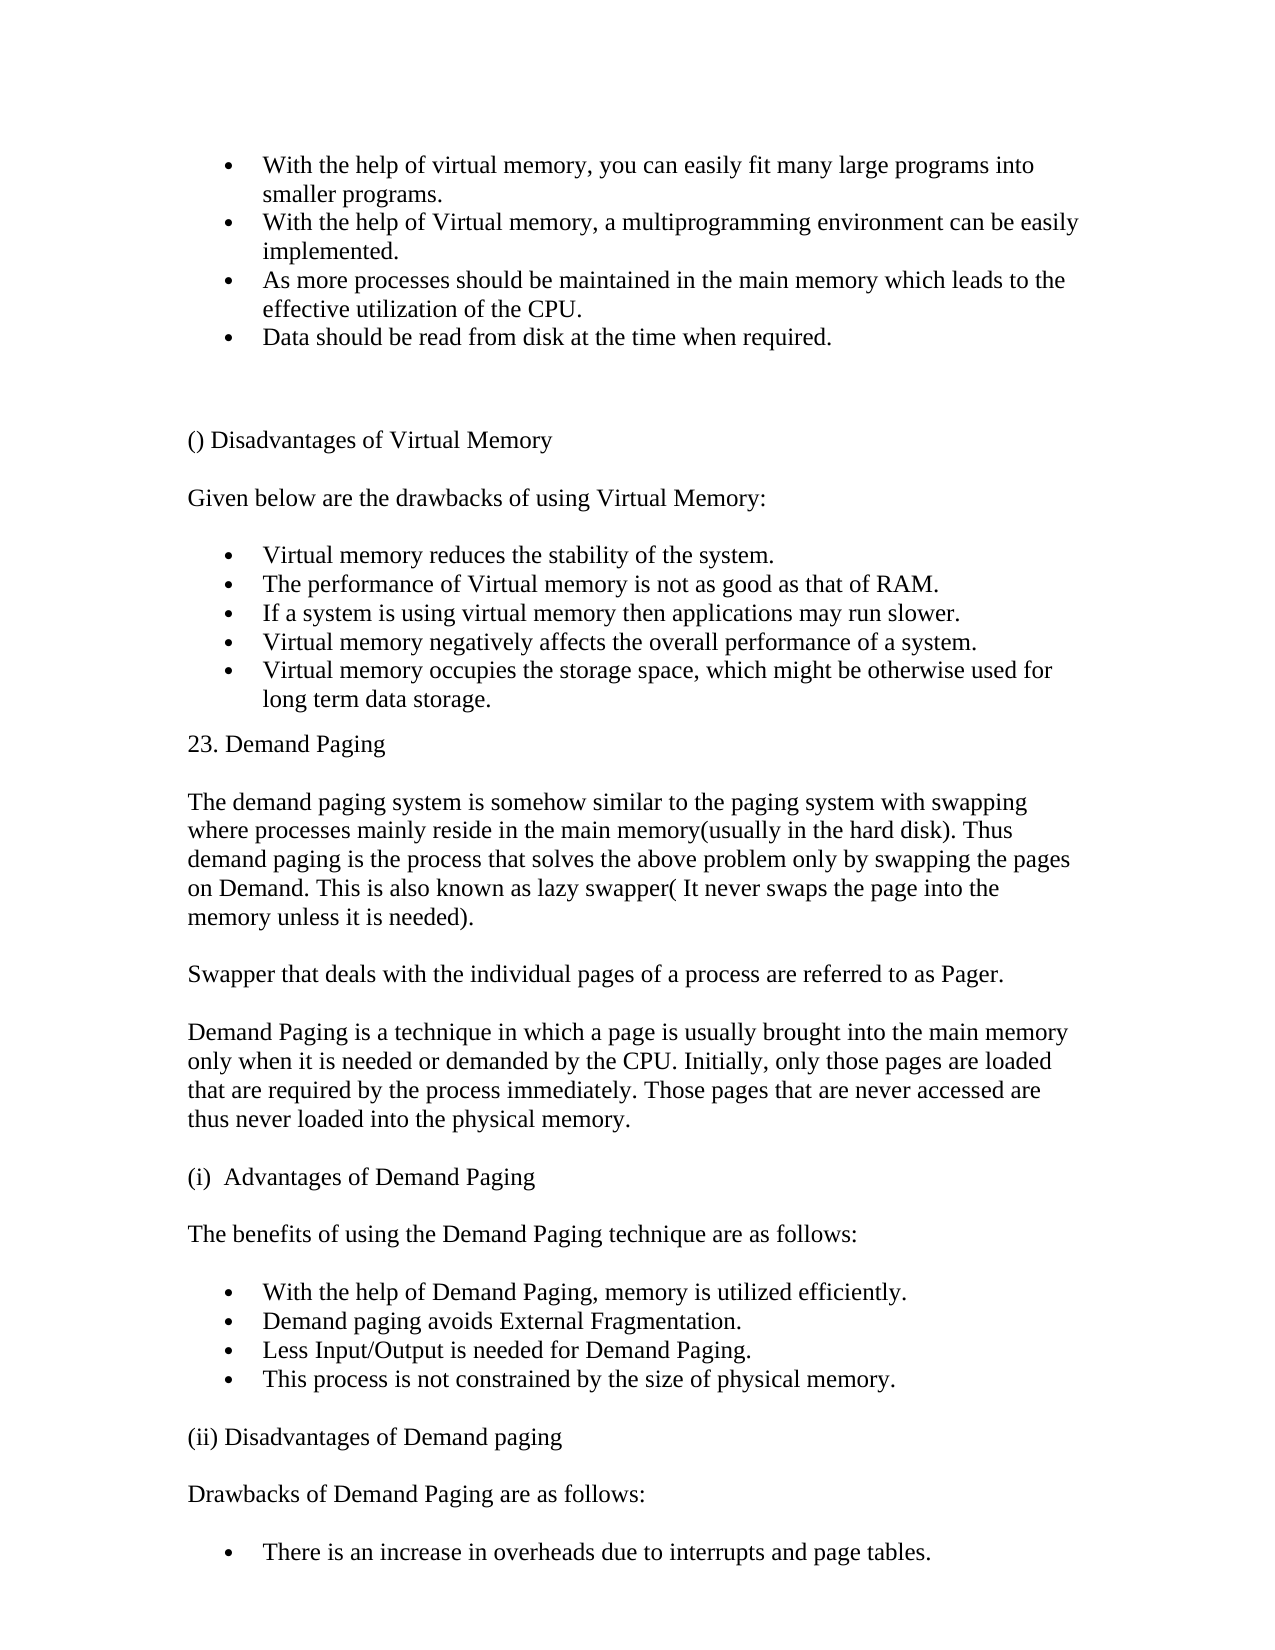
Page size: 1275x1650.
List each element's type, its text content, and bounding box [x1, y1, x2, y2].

list Advantages of Virtual Memory [84, 150, 1087, 179]
list Virtual Memory allows you to run more applications at a time. [225, 266, 1087, 294]
text Given below are the advantages of using Virtual Memory: [159, 208, 1087, 237]
list With the help of Virtual memory, a multiprogramming environment can be easily implemented. [225, 410, 1087, 468]
list Virtual memory occupies the storage space, which might be otherwise used for long term data storage. [225, 1020, 1087, 1077]
list If a system is using virtual memory then applications may run slower. [225, 904, 1087, 933]
list Data should be read from disk at the time when required. [225, 570, 1087, 599]
list As more processes should be maintained in the main memory which leads to the effective utilization of the CPU. [225, 497, 1087, 554]
list The performance of Virtual memory is not as good as that of RAM. [225, 846, 1087, 875]
text 23. Demand Paging [187, 1093, 1087, 1122]
text Swapper that deals with the individual pages of a process are referred to as Pager. [187, 1324, 1087, 1353]
text Demand Paging is a technique in which a page is usually brought into the main memory only when it is needed or demanded by the CPU. Initially, only those pages are loaded that are required by the process immediately. Those pages that are never accessed are thus never loaded into the physical memory. [187, 1382, 1087, 1497]
list Virtual memory negatively affects the overall performance of a system. [225, 962, 1087, 991]
text The demand paging system is somehow similar to the paging system with swapping where processes mainly reside in the main memory(usually in the hard disk). Thus demand paging is the process that solves the above problem only by swapping the pages on Demand. This is also known as lazy swapper( It never swaps the page into the memory unless it is needed). [187, 1151, 1087, 1295]
list With the help of virtual memory, you can easily fit many large programs into smaller programs. [225, 324, 1087, 381]
text () Disadvantages of Virtual Memory [187, 672, 1087, 701]
list Virtual memory reduces the stability of the system. [225, 788, 1087, 817]
text Given below are the drawbacks of using Virtual Memory: [187, 730, 1087, 759]
text (i) Advantages of Demand Paging [187, 1526, 1087, 1555]
